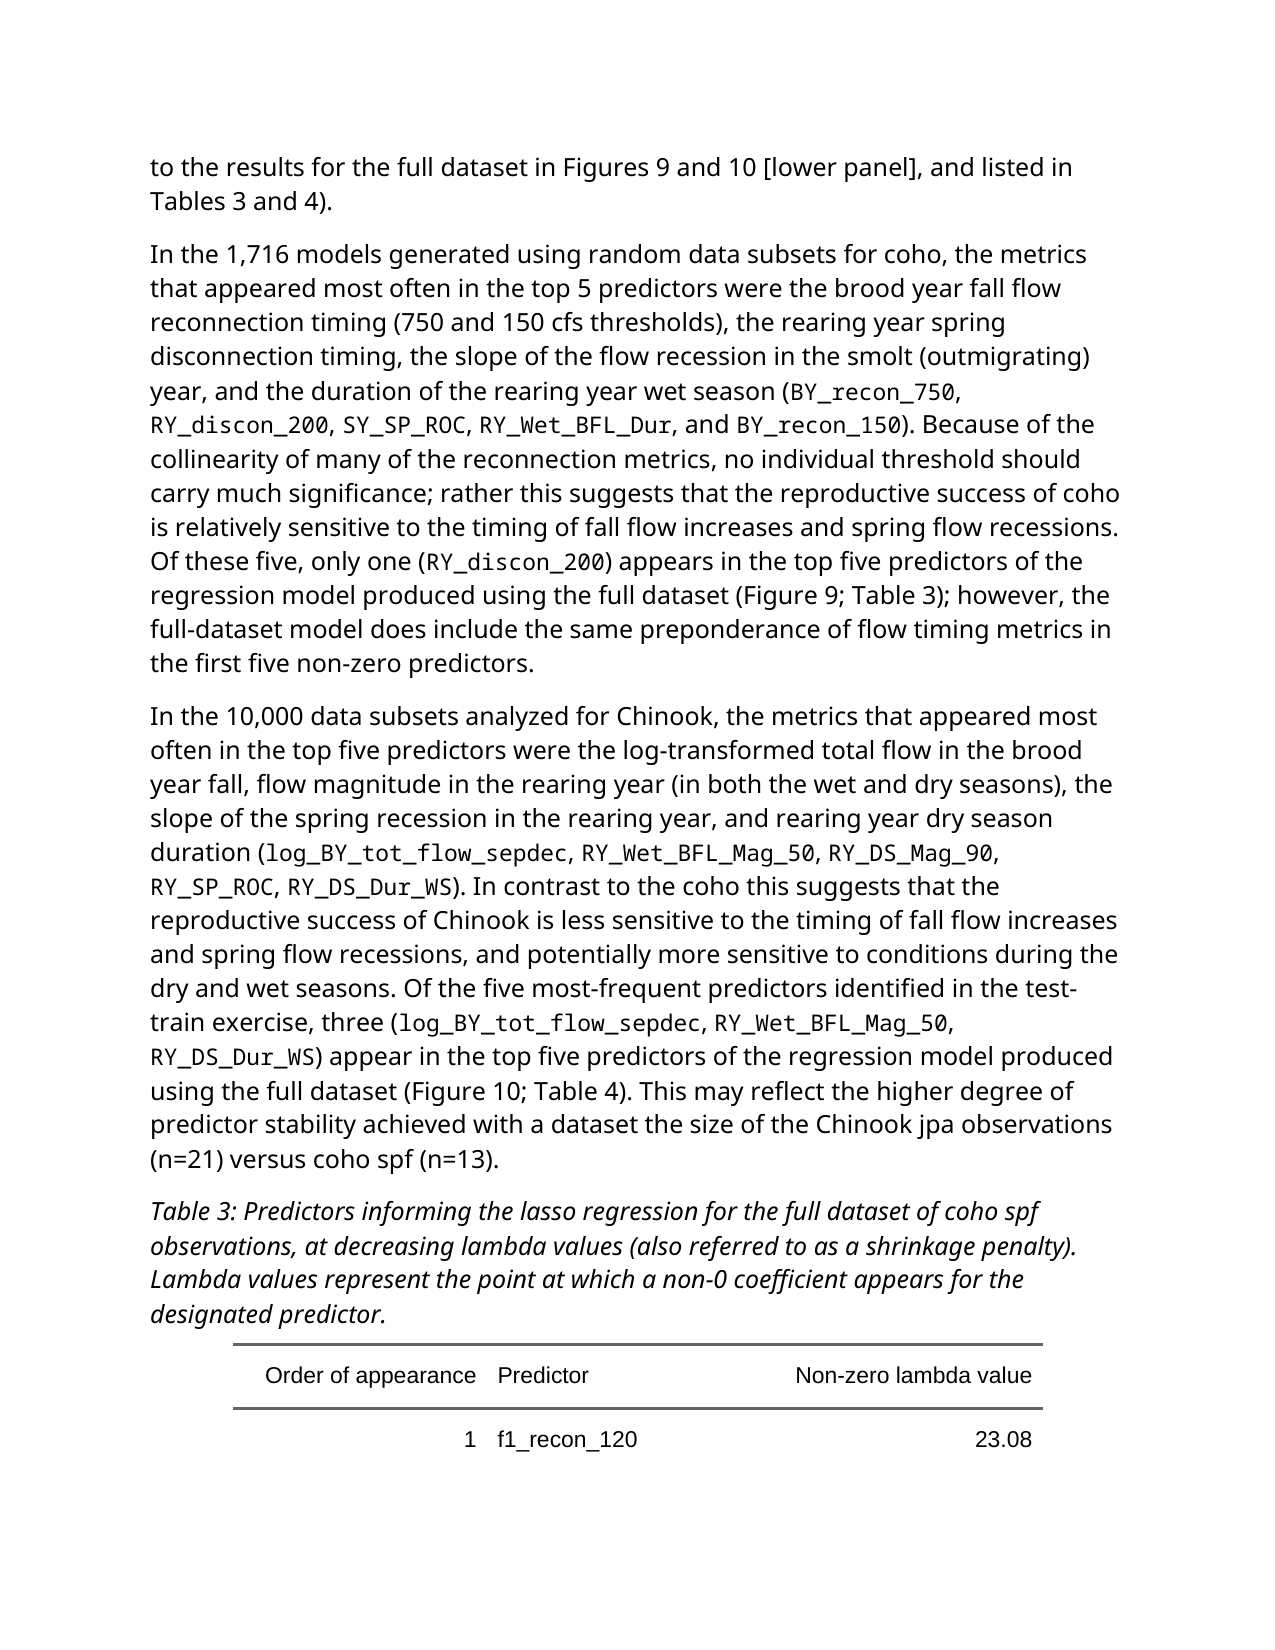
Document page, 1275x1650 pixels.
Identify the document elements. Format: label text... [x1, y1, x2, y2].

table_header Non-zero lambda value [763, 1346, 1042, 1407]
text In the 10,000 data subsets analyzed for Chinook, the metrics that appeared most often in the top five predictors were the log-transformed total flow in the brood year fall, flow magnitude in the rearing year (in both the wet and dry seasons), the slope of the spring recession in the rearing year, and rearing year dry season duration (log_BY_tot_flow_sepdec, RY_Wet_BFL_Mag_50, RY_DS_Mag_90, RY_SP_ROC, RY_DS_Dur_WS). In contrast to the coho this suggests that the reproductive success of Chinook is less sensitive to the timing of fall flow increases and spring flow recessions, and potentially more sensitive to conditions during the dry and wet seasons. Of the five most-frequent predictors identified in the test-train exercise, three (log_BY_tot_flow_sepdec, RY_Wet_BFL_Mag_50, RY_DS_Dur_WS) appear in the top five predictors of the regression model produced using the full dataset (Figure 10; Table 4). This may reflect the higher degree of predictor stability achieved with a dataset the size of the Chinook jpa observations (n=21) versus coho spf (n=13). [150, 698, 1125, 1175]
table_cell f1_recon_120 [487, 1410, 763, 1471]
table_cell 1 [233, 1410, 487, 1471]
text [150, 150, 1125, 218]
table_header Predictor [487, 1346, 763, 1407]
text In the 1,716 models generated using random data subsets for coho, the metrics that appeared most often in the top 5 predictors were the brood year fall flow reconnection timing (750 and 150 cfs thresholds), the rearing year spring disconnection timing, the slope of the flow recession in the smolt (outmigrating) year, and the duration of the rearing year wet season (BY_recon_750, RY_discon_200, SY_SP_ROC, RY_Wet_BFL_Dur, and BY_recon_150). Because of the collinearity of many of the reconnection metrics, no individual threshold should carry much significance; rather this suggests that the reproductive success of coho is relatively sensitive to the timing of fall flow increases and spring flow recessions. Of these five, only one (RY_discon_200) appears in the top five predictors of the regression model produced using the full dataset (Figure 9; Table 3); however, the full-dataset model does include the same preponderance of flow timing metrics in the first five non-zero predictors. [150, 237, 1125, 680]
table_cell 23.08 [763, 1410, 1042, 1471]
table_header Order of appearance [233, 1346, 487, 1407]
text Table 3: Predictors informing the lasso regression for the full dataset of coho spf observations, at decreasing lambda values (also referred to as a shrinkage penalty). Lambda values represent the point at which a non-0 coefficient appears for the designated predictor. [150, 1194, 1125, 1330]
